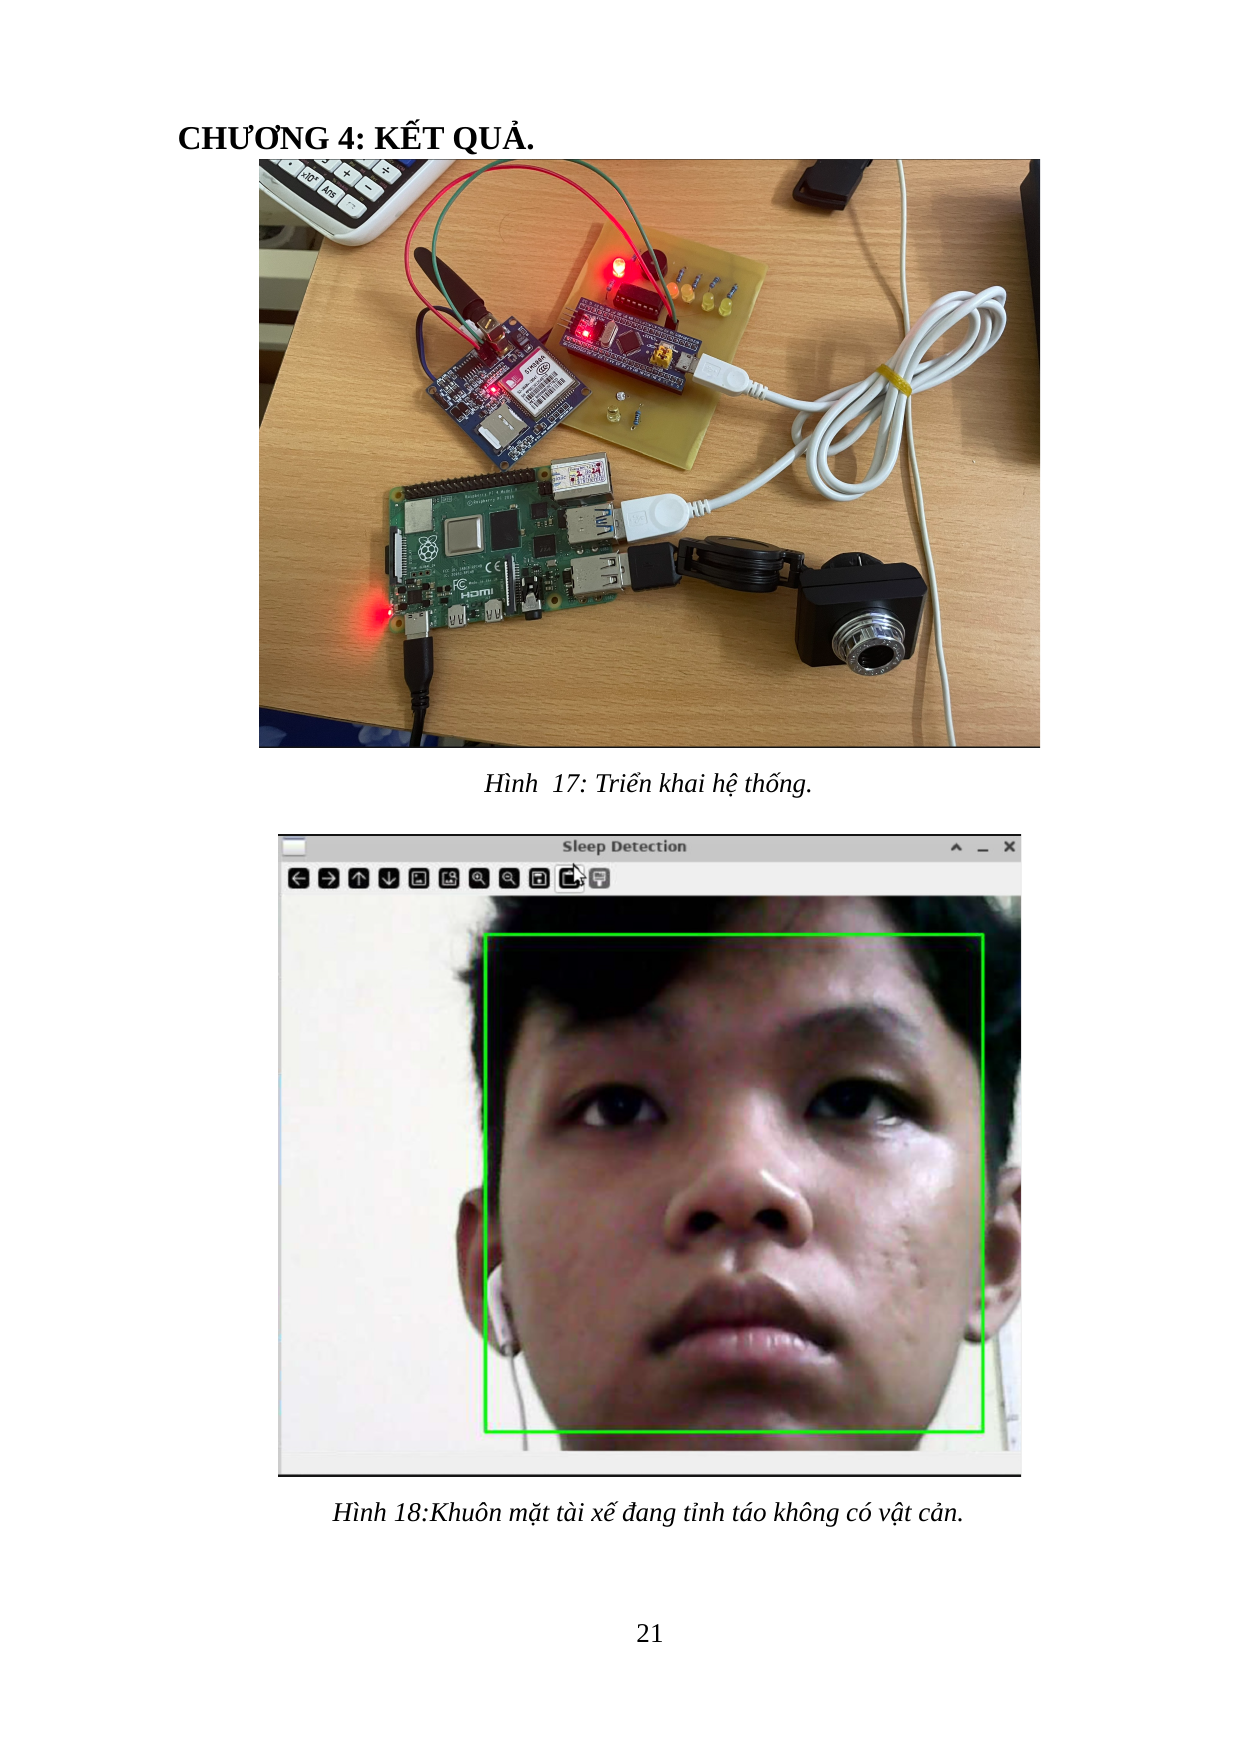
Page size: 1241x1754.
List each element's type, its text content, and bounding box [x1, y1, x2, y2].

picture [259, 159, 1041, 748]
subtitle CHƯƠNG 4: KẾT QUẢ. [177, 118, 1122, 156]
text Hình 18:Khuôn mặt tài xế đang tỉnh táo không có vật cản. [177, 1496, 1122, 1527]
text Hình 17: Triển khai hệ thống. [177, 767, 1122, 798]
picture [278, 834, 1022, 1477]
